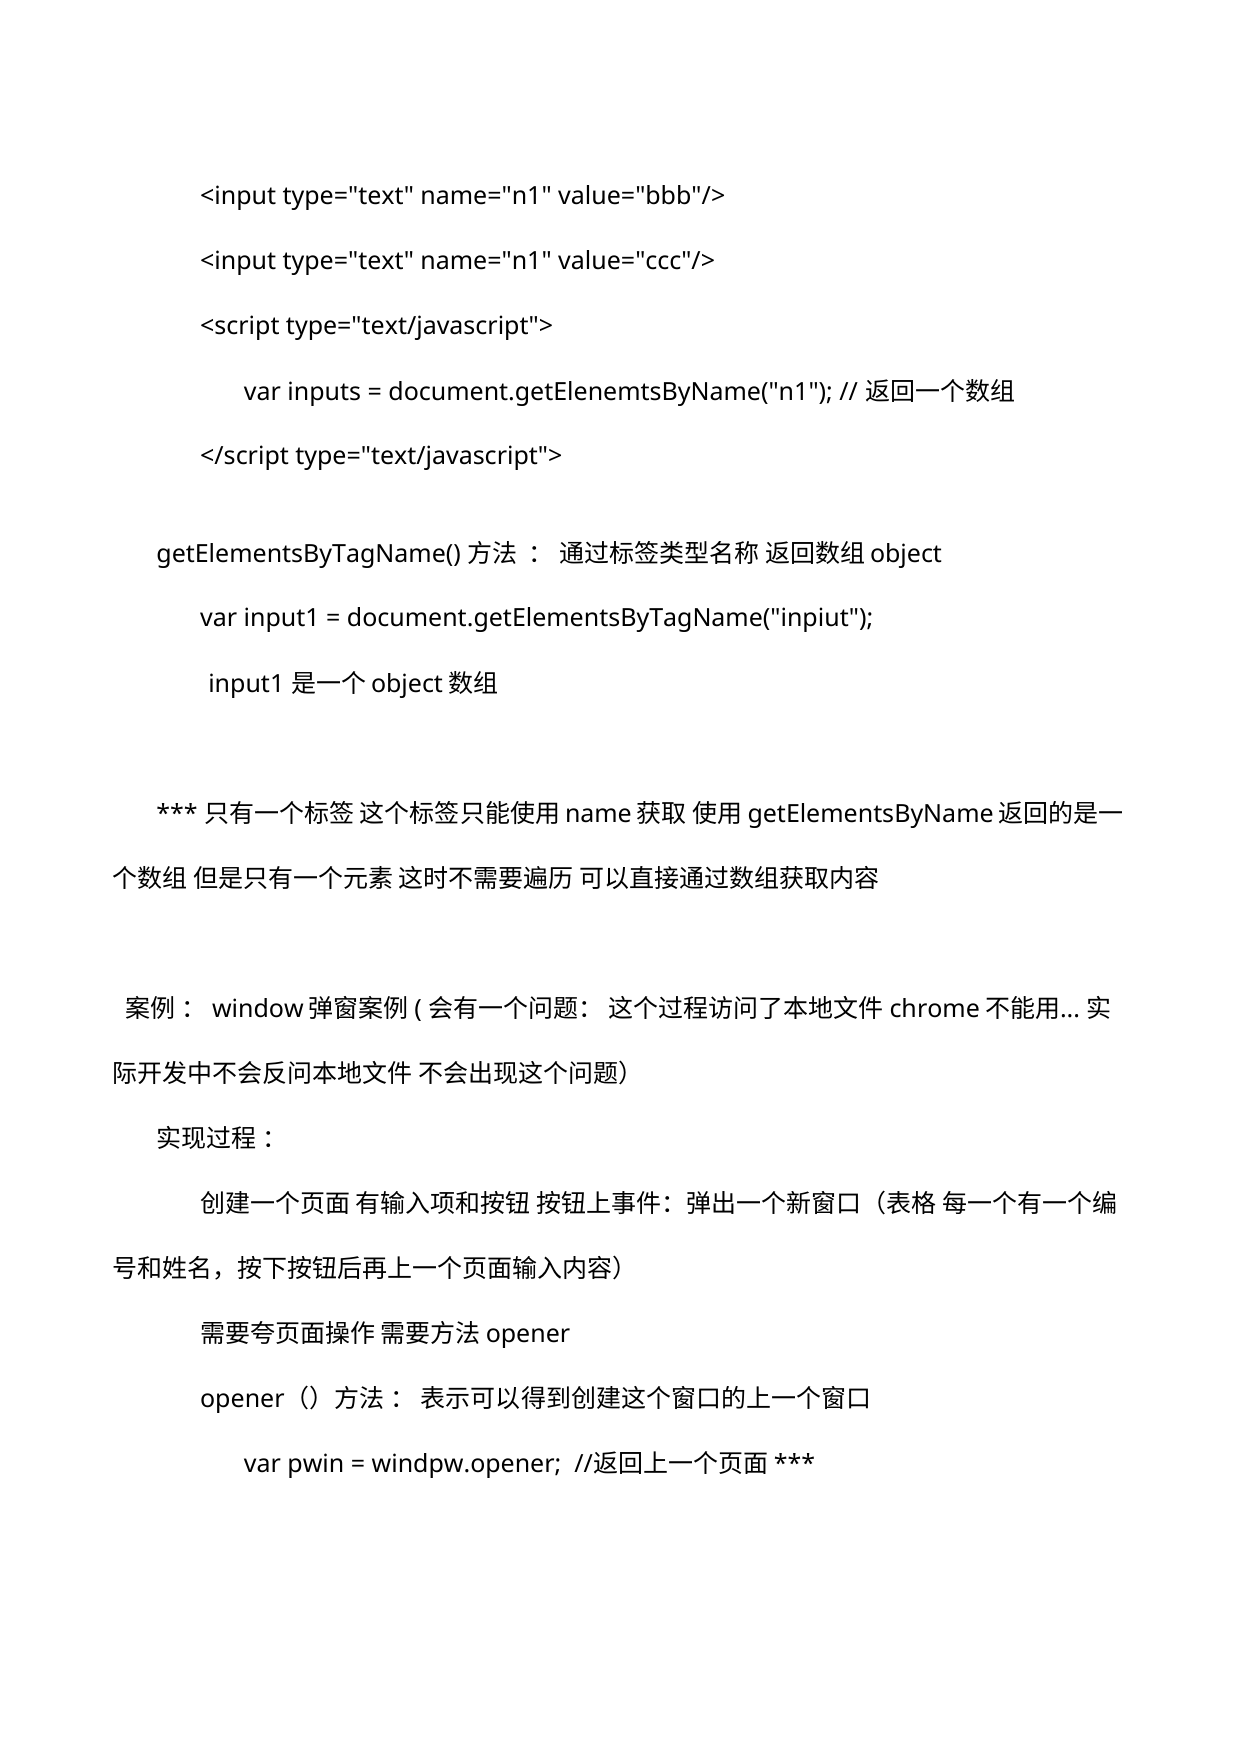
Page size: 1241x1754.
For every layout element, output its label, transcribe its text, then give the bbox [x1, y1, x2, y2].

text *** 只有一个标签 这个标签只能使用name获取 使用getElementsByName返回的是一个数组 但是只有一个元素 这时不需要遍历 可以直接通过数组获取内容 [112, 779, 1128, 909]
text input1 是一个object数组 [112, 649, 1128, 714]
text <input type="text" name="n1" value="ccc"/> [112, 227, 1128, 292]
text 实现过程 ： [112, 1104, 1128, 1169]
text var pwin = windpw.opener; //返回上一个页面 *** [112, 1429, 1128, 1494]
text </script type="text/javascript"> [112, 422, 1128, 487]
text var input1 = document.getElementsByTagName("inpiut"); [112, 584, 1128, 649]
text opener（）方法 ： 表示可以得到创建这个窗口的上一个窗口 [112, 1364, 1128, 1429]
text <input type="text" name="n1" value="bbb"/> [112, 162, 1128, 227]
text var inputs = document.getElenemtsByName("n1"); // 返回一个数组 [112, 357, 1128, 422]
text 需要夸页面操作 需要方法opener [112, 1299, 1128, 1364]
text 案例 ： window弹窗案例 ( 会有一个问题： 这个过程访问了本地文件 chrome不能用... 实际开发中不会反问本地文件 不会出现这个问题） [112, 974, 1128, 1104]
text getElementsByTagName() 方法 ： 通过标签类型名称 返回数组object [112, 519, 1128, 584]
text 创建一个页面 有输入项和按钮 按钮上事件：弹出一个新窗口（表格 每一个有一个编号和姓名，按下按钮后再上一个页面输入内容） [112, 1169, 1128, 1299]
text <script type="text/javascript"> [112, 292, 1128, 357]
